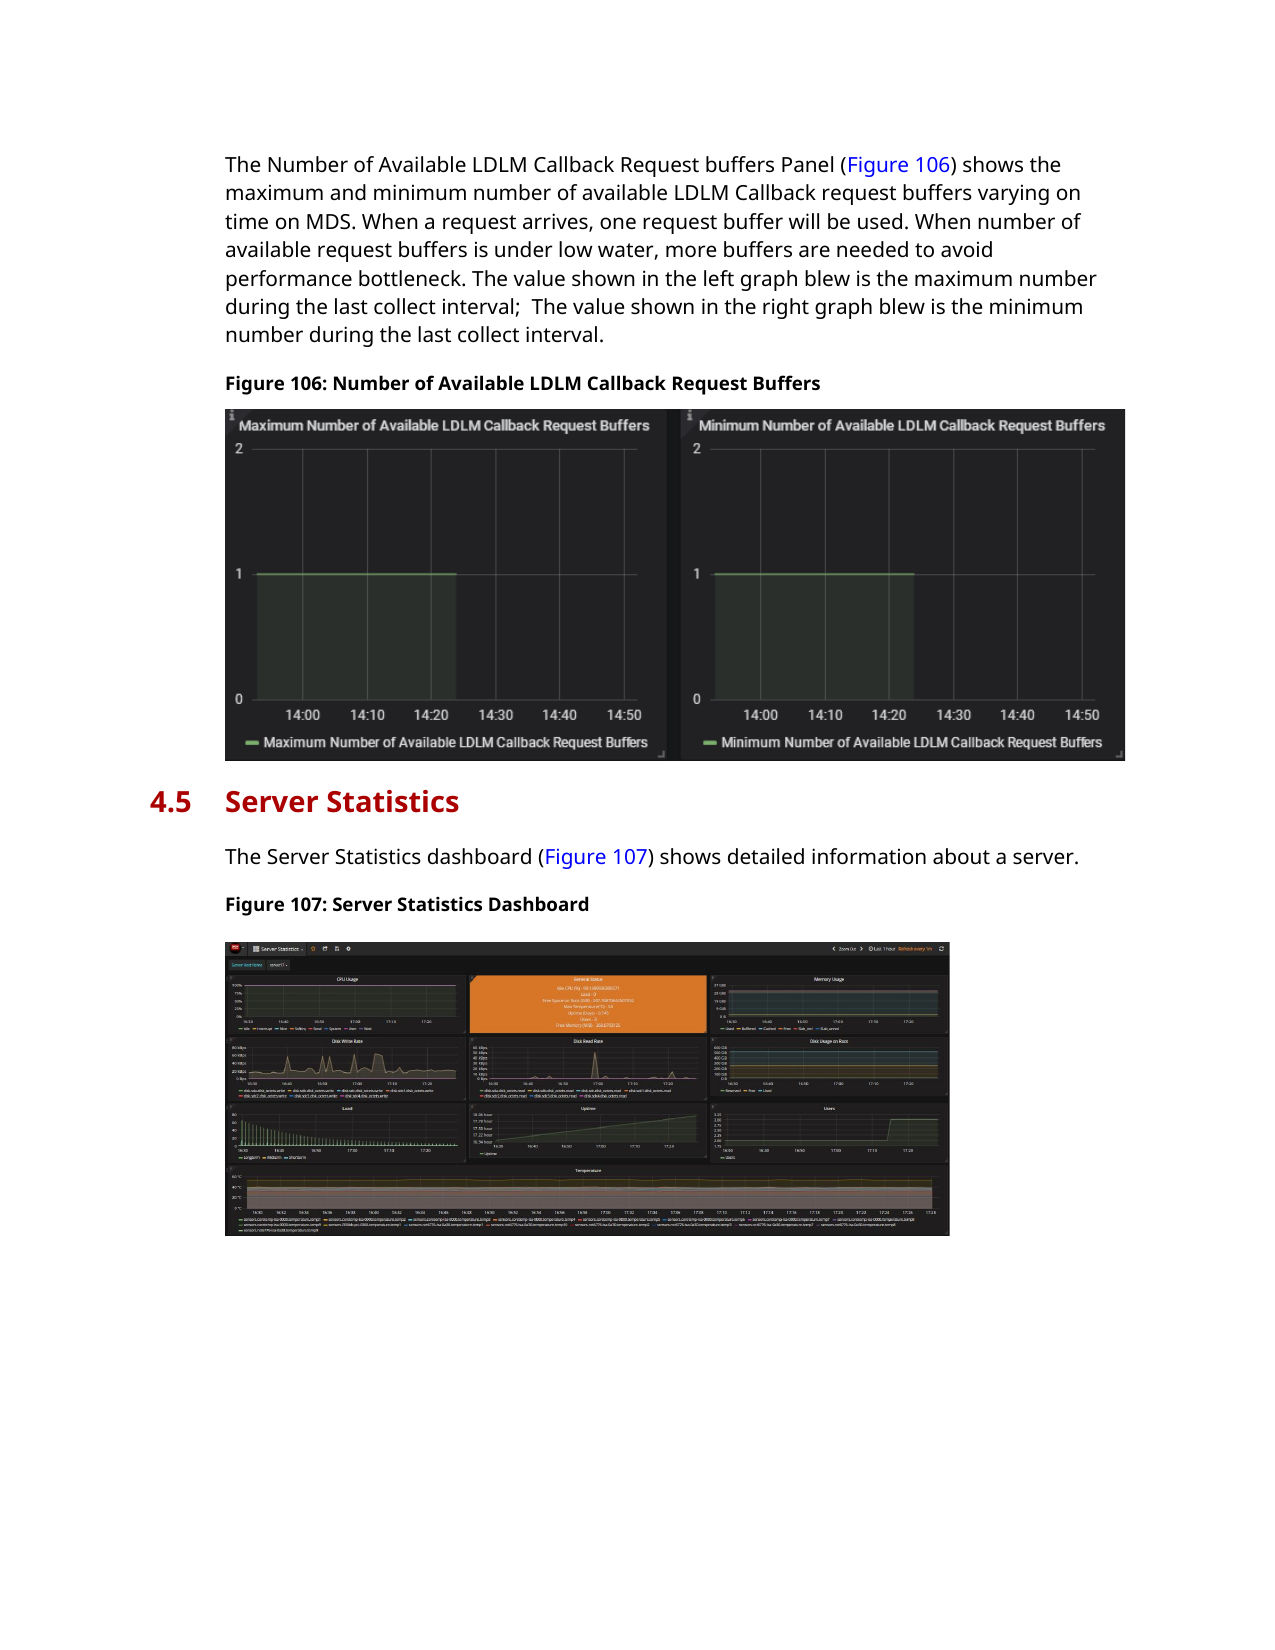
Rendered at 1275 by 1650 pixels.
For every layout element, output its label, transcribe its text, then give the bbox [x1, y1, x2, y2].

text Figure 107: Server Statistics Dashboard [225, 891, 1125, 917]
text Figure 106: Number of Available LDLM Callback Request Buffers [225, 370, 1125, 395]
picture [225, 409, 1125, 761]
subtitle Server Statistics [150, 781, 1125, 821]
text The Server Statistics dashboard (Figure 107) shows detailed information about a server. [225, 842, 1125, 870]
text The Number of Available LDLM Callback Request buffers Panel (Figure 106) shows the maximum and minimum number of available LDLM Callback request buffers varying on time on MDS. When a request arrives, one request buffer will be used. When number of available request buffers is under low water, more buffers are needed to avoid performance bottleneck. The value shown in the left graph blew is the maximum number during the last collect interval; The value shown in the right graph blew is the minimum number during the last collect interval. [225, 150, 1125, 349]
picture [225, 942, 950, 1236]
